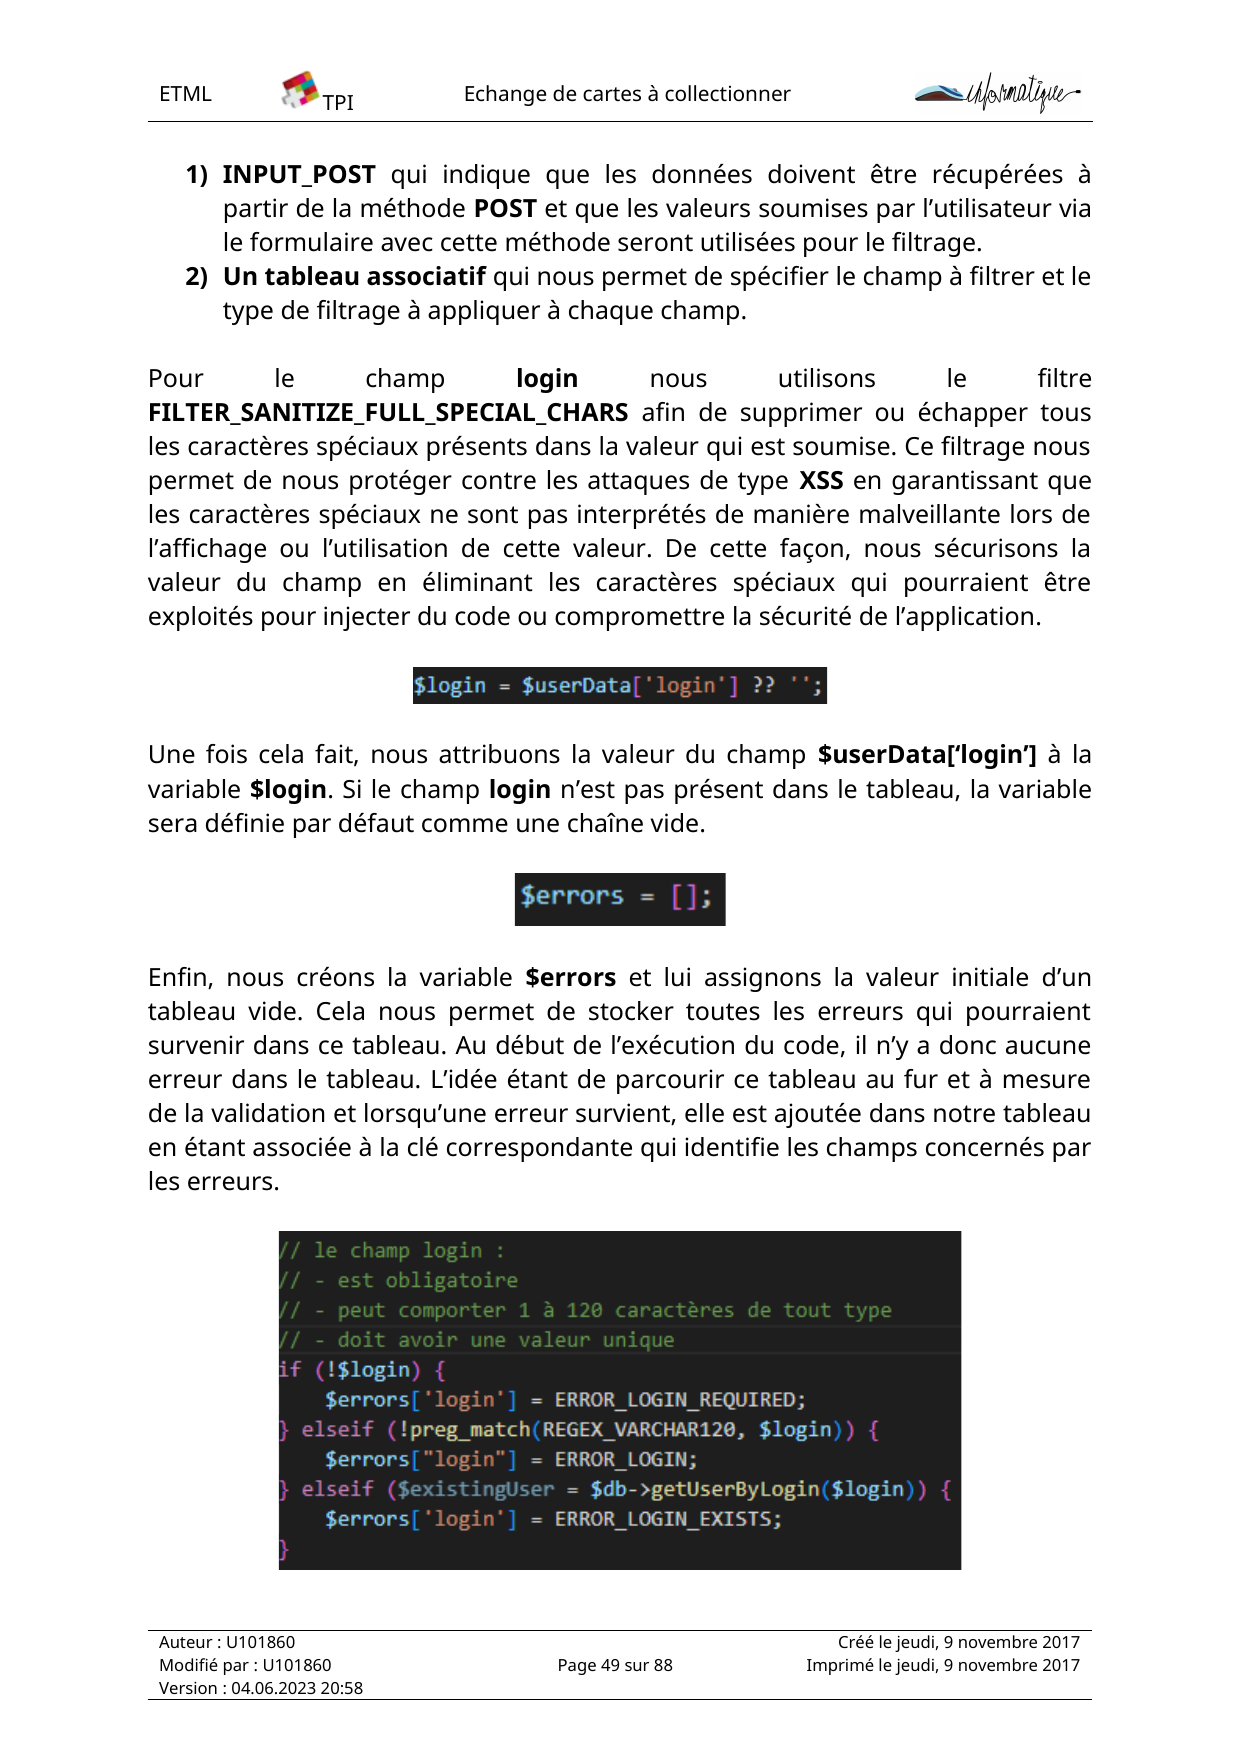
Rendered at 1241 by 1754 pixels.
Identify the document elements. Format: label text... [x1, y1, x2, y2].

list Un tableau associatif qui nous permet de spécifier le champ à filtrer et le type de filtrage à appliquer à chaque champ. [185, 258, 1092, 327]
picture [413, 667, 828, 704]
picture [514, 873, 726, 926]
text Une fois cela fait, nous attribuons la valeur du champ $userData[‘login’] à la variable $login. Si le champ login n’est pas présent dans le tableau, la variable sera définie par défaut comme une chaîne vide. [148, 737, 1092, 839]
list INPUT_POST qui indique que les données doivent être récupérées à partir de la méthode POST et que les valeurs soumises par l’utilisateur via le formulaire avec cette méthode seront utilisées pour le filtrage. [185, 156, 1092, 258]
picture [278, 1231, 962, 1570]
text Pour le champ login nous utilisons le filtre FILTER_SANITIZE_FULL_SPECIAL_CHARS afin de supprimer ou échapper tous les caractères spéciaux présents dans la valeur qui est soumise. Ce filtrage nous permet de nous protéger contre les attaques de type XSS en garantissant que les caractères spéciaux ne sont pas interprétés de manière malveillante lors de l’affichage ou l’utilisation de cette valeur. De cette façon, nous sécurisons la valeur du champ en éliminant les caractères spéciaux qui pourraient être exploités pour injecter du code ou compromettre la sécurité de l’application. [148, 361, 1092, 633]
text Enfin, nous créons la variable $errors et lui assignons la valeur initiale d’un tableau vide. Cela nous permet de stocker toutes les erreurs qui pourraient survenir dans ce tableau. Au début de l’exécution du code, il n’y a donc aucune erreur dans le tableau. L’idée étant de parcourir ce tableau au fur et à mesure de la validation et lorsqu’une erreur survient, elle est ajoutée dans notre tableau en étant associée à la clé correspondante qui identifie les champs concernés par les erreurs. [148, 959, 1092, 1198]
picture [276, 69, 323, 111]
